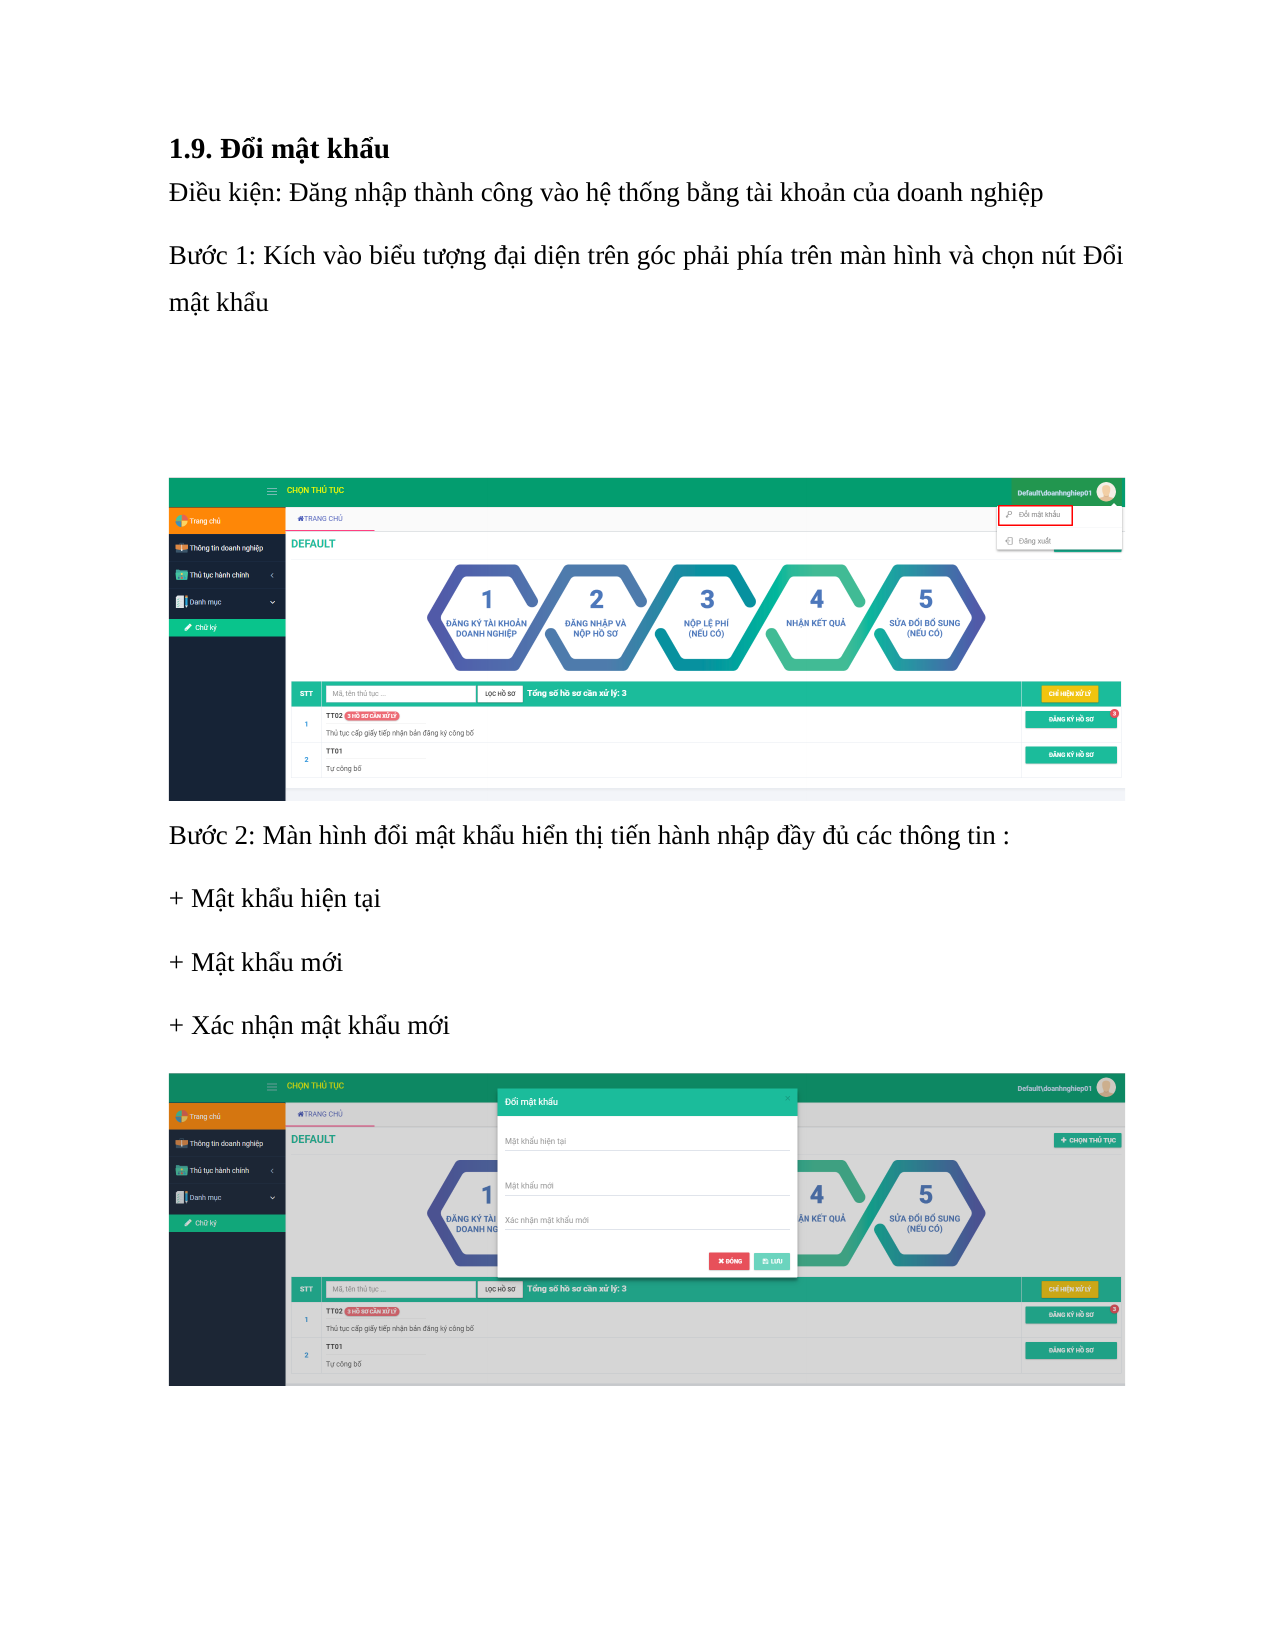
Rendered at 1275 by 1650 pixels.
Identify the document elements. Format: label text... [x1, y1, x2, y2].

text + Mật khẩu mới [169, 946, 1125, 977]
picture [168, 1072, 1125, 1386]
text + Mật khẩu hiện tại [169, 882, 1125, 913]
text Bước 2: Màn hình đổi mật khẩu hiển thị tiến hành nhập đầy đủ các thông tin : [169, 819, 1125, 850]
text Điều kiện: Đăng nhập thành công vào hệ thống bằng tài khoản của doanh nghiệp [169, 176, 1125, 207]
text Bước 1: Kích vào biểu tượng đại diện trên góc phải phía trên màn hình và chọn nút Đổi mật khẩu [169, 239, 1125, 317]
text + Xác nhận mật khẩu mới [169, 1009, 1125, 1040]
subtitle 1.9. Đổi mật khẩu [169, 131, 1125, 165]
picture [168, 475, 1125, 801]
